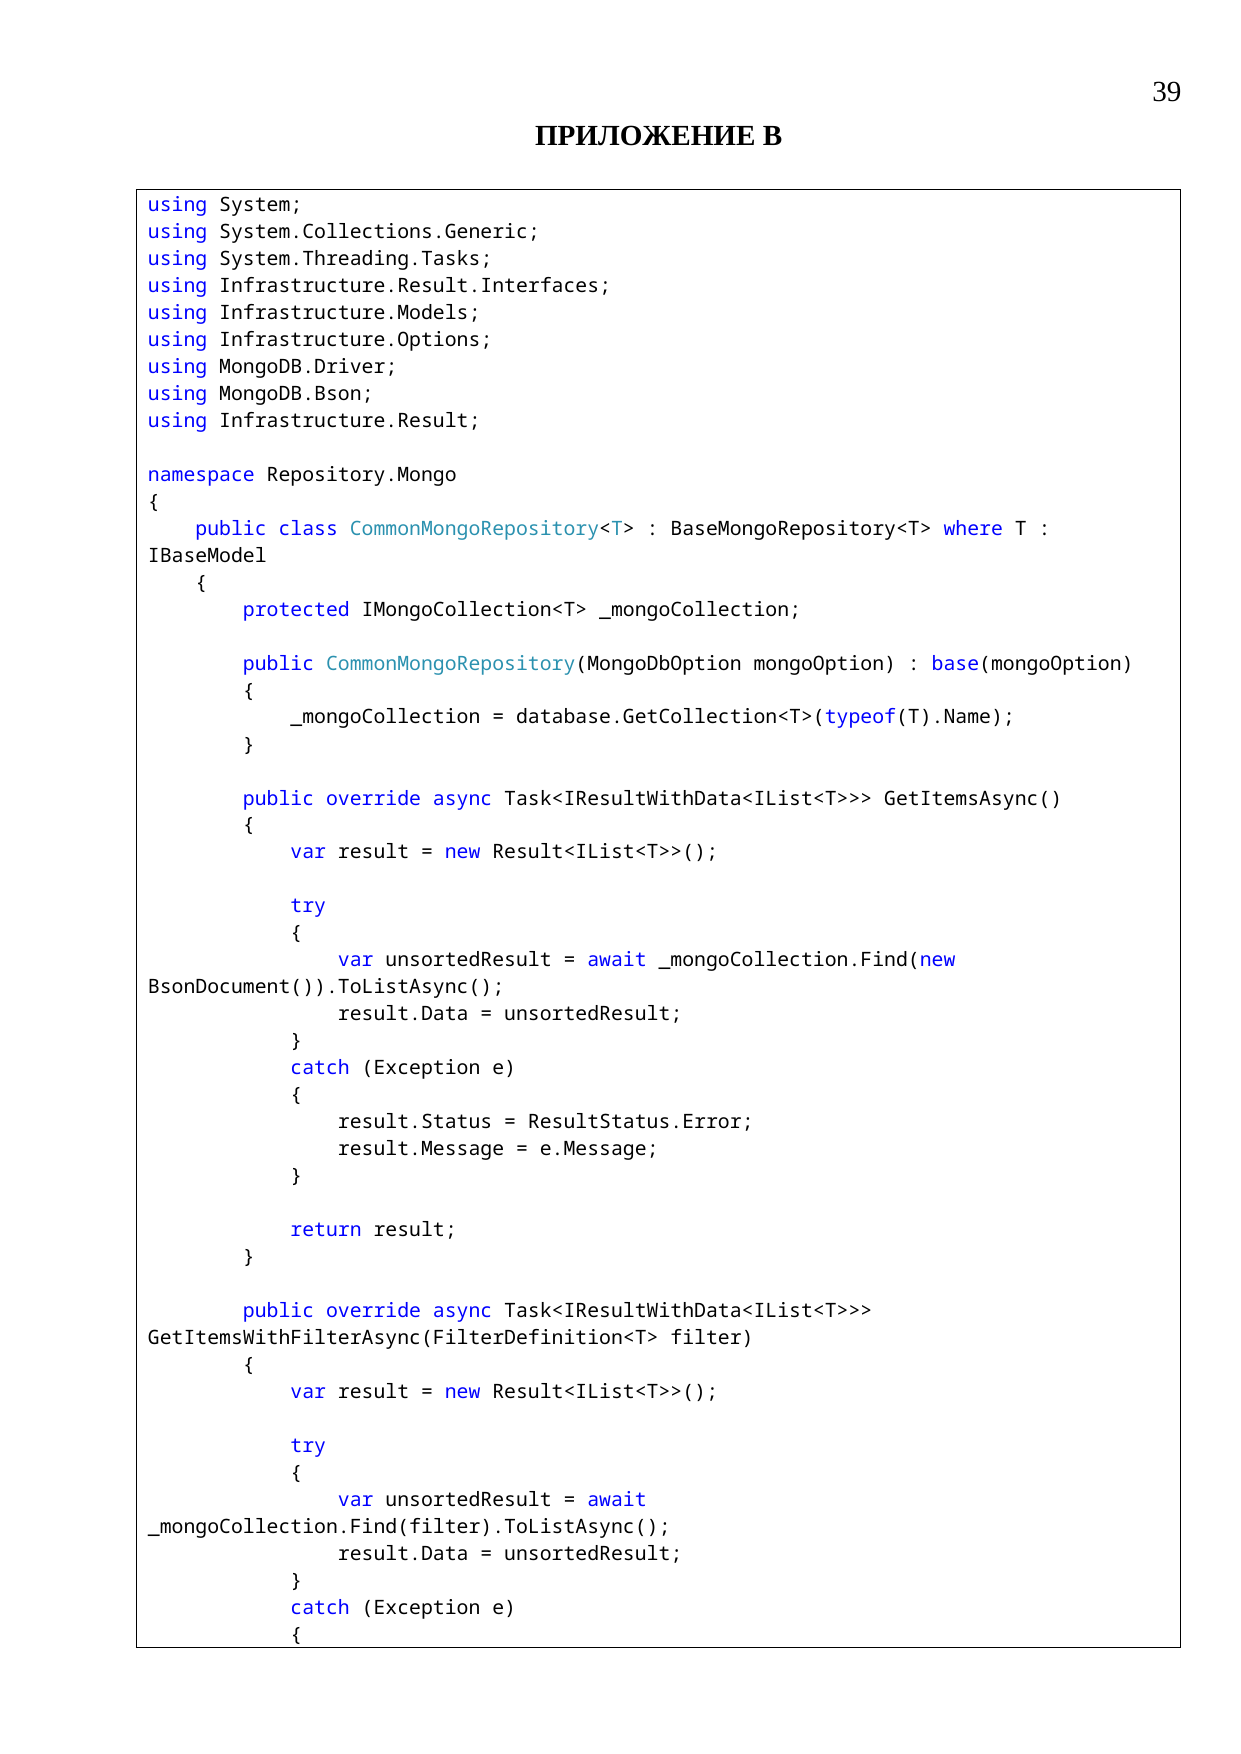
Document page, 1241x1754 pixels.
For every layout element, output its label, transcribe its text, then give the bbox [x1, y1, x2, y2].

subtitle ПРИЛОЖЕНИЕ В [136, 118, 1181, 152]
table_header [137, 190, 1180, 1647]
